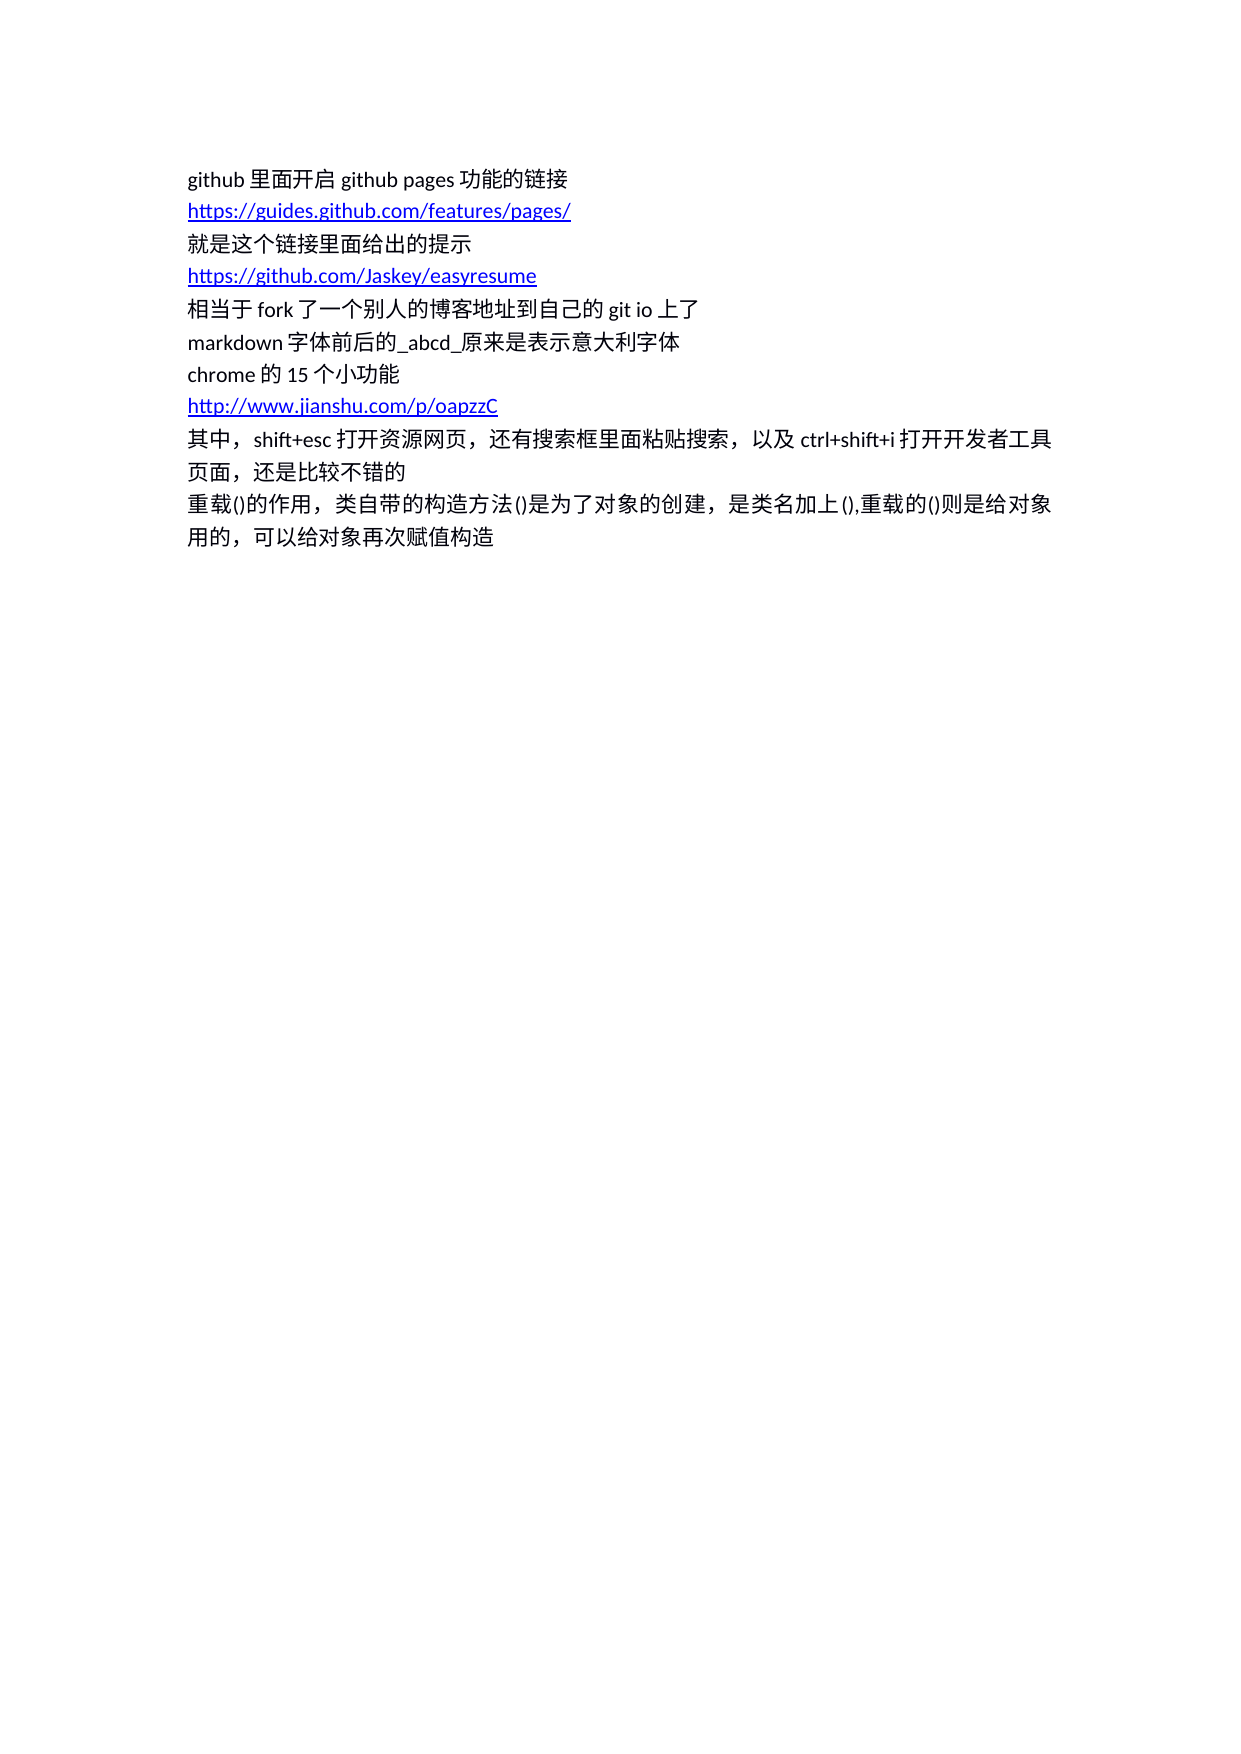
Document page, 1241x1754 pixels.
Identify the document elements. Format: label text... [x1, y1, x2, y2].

text 其中，shift+esc打开资源网页，还有搜索框里面粘贴搜索，以及ctrl+shift+i打开开发者工具页面，还是比较不错的 [187, 422, 1053, 487]
text 就是这个链接里面给出的提示 [187, 227, 1053, 259]
text markdown字体前后的_abcd_原来是表示意大利字体 [187, 324, 1053, 357]
text 相当于fork了一个别人的博客地址到自己的git io上了 [187, 292, 1053, 324]
text https://guides.github.com/features/pages/ [187, 194, 1053, 227]
text https://github.com/Jaskey/easyresume [187, 259, 1053, 292]
text 重载()的作用，类自带的构造方法()是为了对象的创建，是类名加上(),重载的()则是给对象用的，可以给对象再次赋值构造 [187, 487, 1053, 552]
text chrome的15个小功能 [187, 357, 1053, 389]
text github里面开启github pages功能的链接 [187, 162, 1053, 194]
text http://www.jianshu.com/p/oapzzC [187, 389, 1053, 422]
